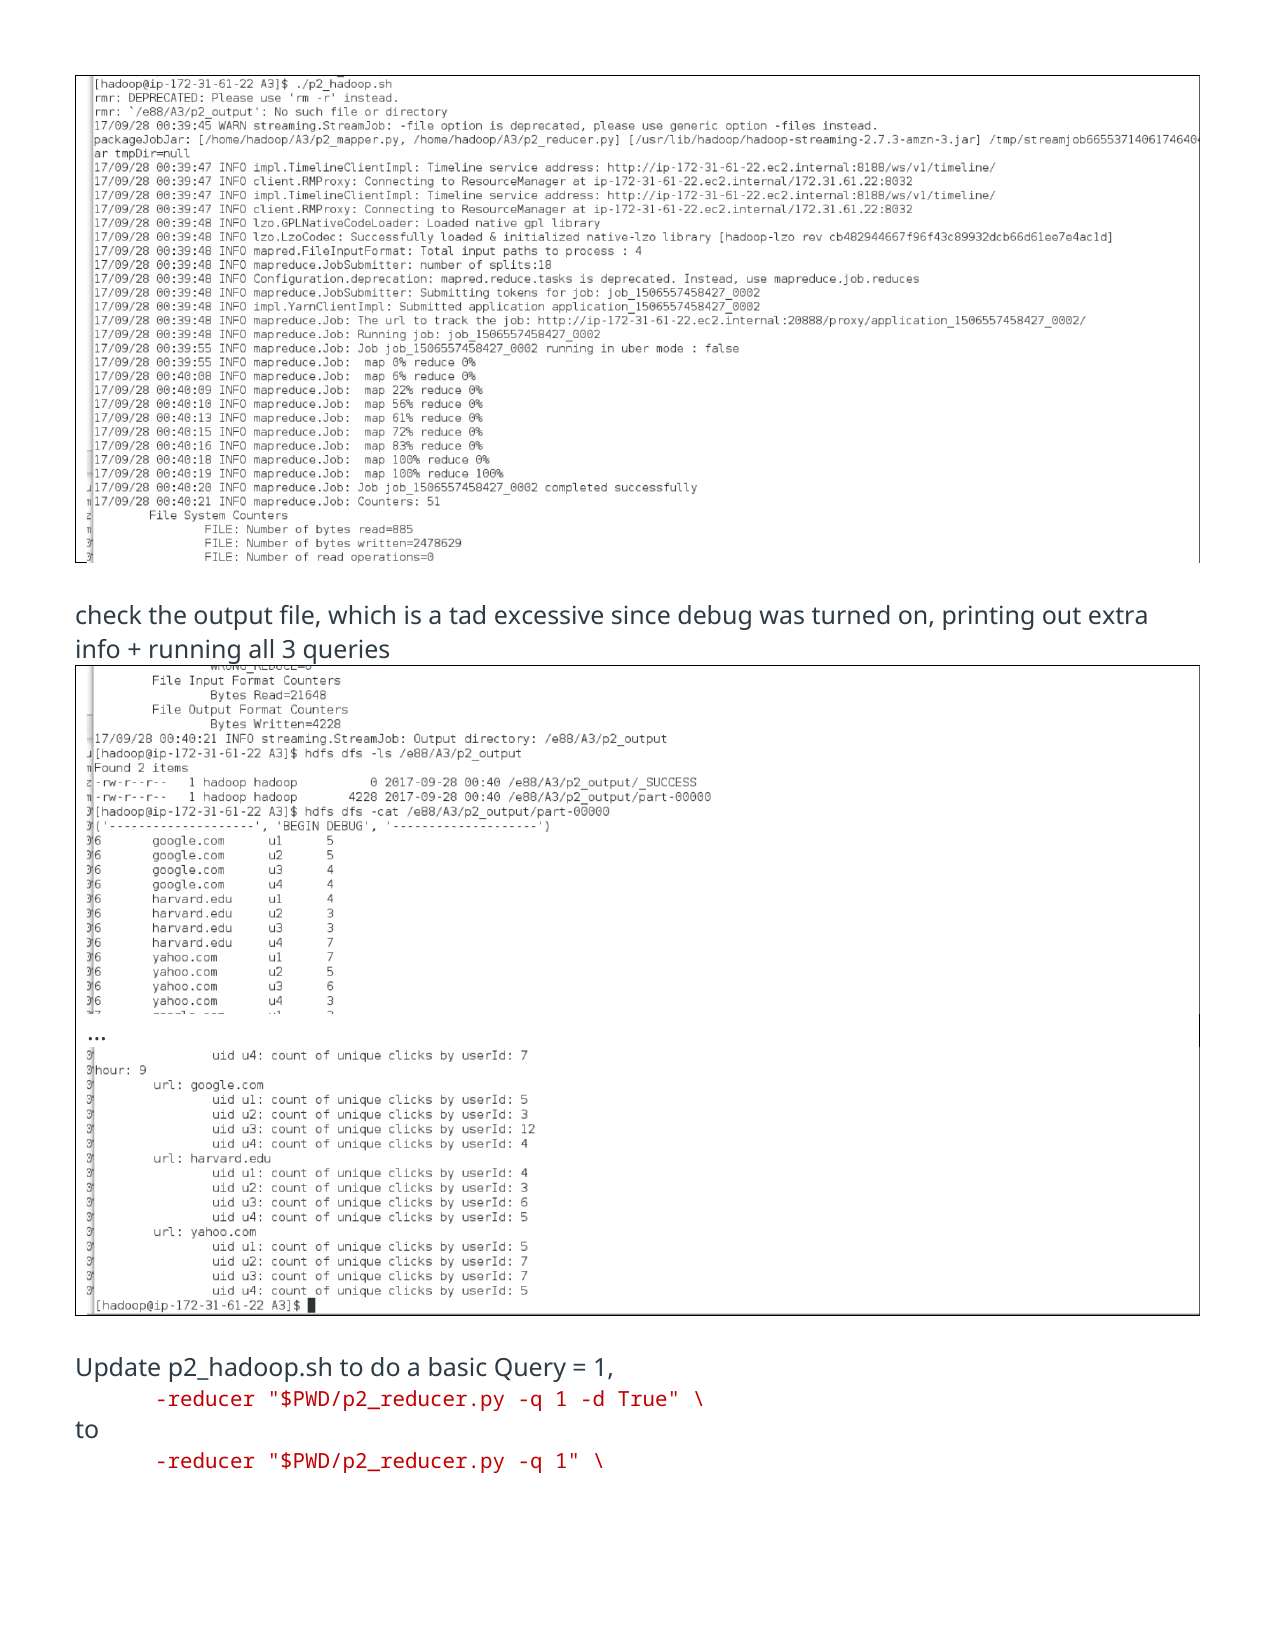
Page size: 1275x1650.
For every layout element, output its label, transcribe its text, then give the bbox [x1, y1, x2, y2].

text -reducer "$PWD/p2_reducer.py -q 1 -d True" \ [75, 1384, 1200, 1412]
text Update p2_hadoop.sh to do a basic Query = 1, [75, 1350, 1200, 1384]
table_header … [76, 666, 1199, 1314]
picture [86, 1047, 1200, 1315]
picture [86, 76, 1200, 563]
table_header [76, 76, 86, 562]
picture [86, 666, 1200, 1014]
text check the output file, which is a tad excessive since debug was turned on, printing out extra info + running all 3 queries [75, 597, 1200, 665]
text -reducer "$PWD/p2_reducer.py -q 1" \ [75, 1446, 1200, 1475]
text to [75, 1412, 1200, 1446]
